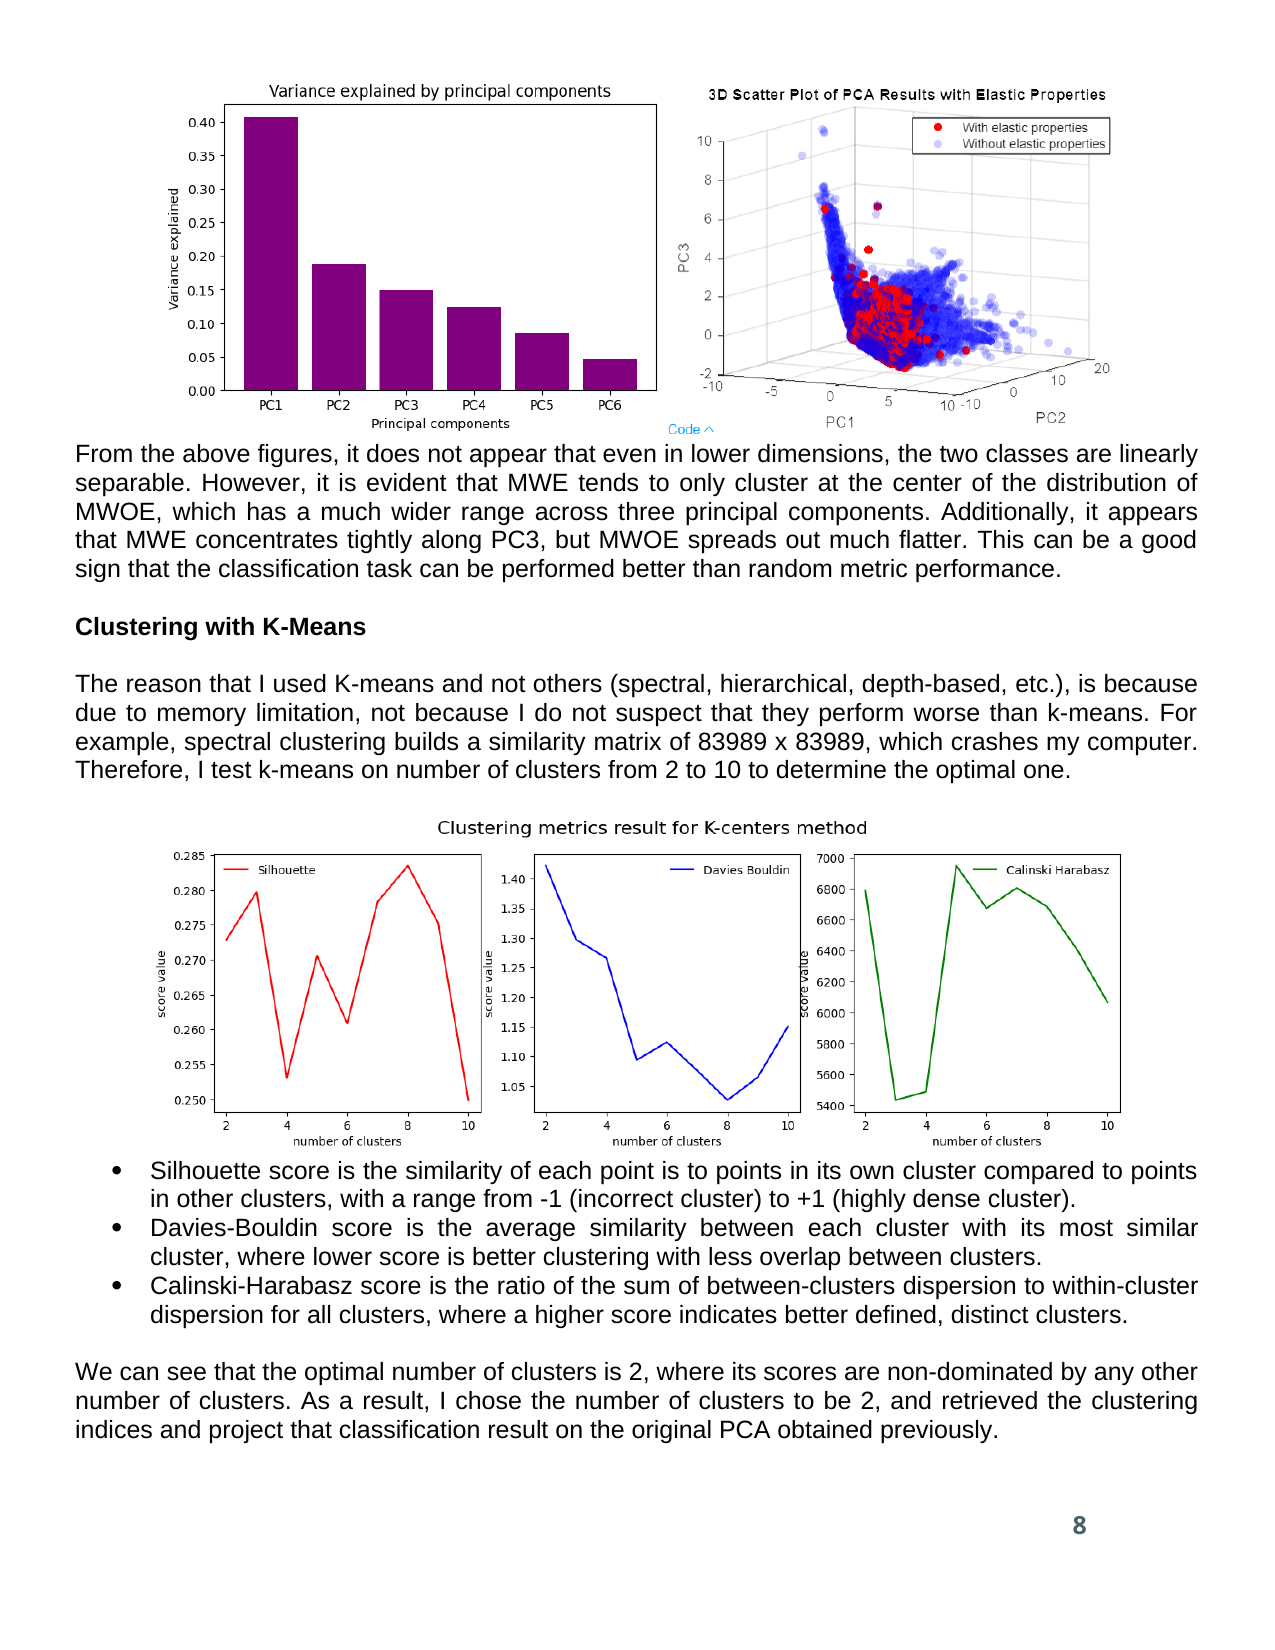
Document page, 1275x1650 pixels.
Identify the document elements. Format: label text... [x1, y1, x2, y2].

text Clustering with K-Means [75, 611, 1200, 640]
list Davies-Bouldin score is the average similarity between each cluster with its most similar cluster, where lower score is better clustering with less overlap between clusters. [112, 1213, 1200, 1271]
text We can see that the optimal number of clusters is 2, where its scores are non-dominated by any other number of clusters. As a result, I chose the number of clusters to be 2, and retrieved the clustering indices and project that classification result on the original PCA obtained previously. [75, 1357, 1200, 1443]
list Calinski-Harabasz score is the ratio of the sum of between-clusters dispersion to within-cluster dispersion for all clusters, where a higher score indicates better defined, distinct clusters. [112, 1271, 1200, 1328]
text The reason that I used K-means and not others (spectral, hierarchical, depth-based, etc.), is because due to memory limitation, not because I do not suspect that they perform worse than k-means. For example, spectral clustering builds a similarity matrix of 83989 x 83989, which crashes my computer. Therefore, I test k-means on number of clusters from 2 to 10 to determine the optimal one. [75, 669, 1200, 784]
list Silhouette score is the similarity of each point is to points in its own cluster compared to points in other clusters, with a range from -1 (incorrect cluster) to +1 (highly dense cluster). [112, 1156, 1200, 1213]
text From the above figures, it does not appear that even in lower dimensions, the two classes are linearly separable. However, it is evident that MWE tends to only cluster at the center of the distribution of MWOE, which has a much wider range across three principal components. Additionally, it appears that MWE concentrates tightly along PC3, but MWOE spreads out much flatter. This can be a good sign that the classification task can be performed better than random metric performance. [75, 439, 1200, 583]
picture [159, 75, 1116, 439]
picture [148, 812, 1127, 1156]
